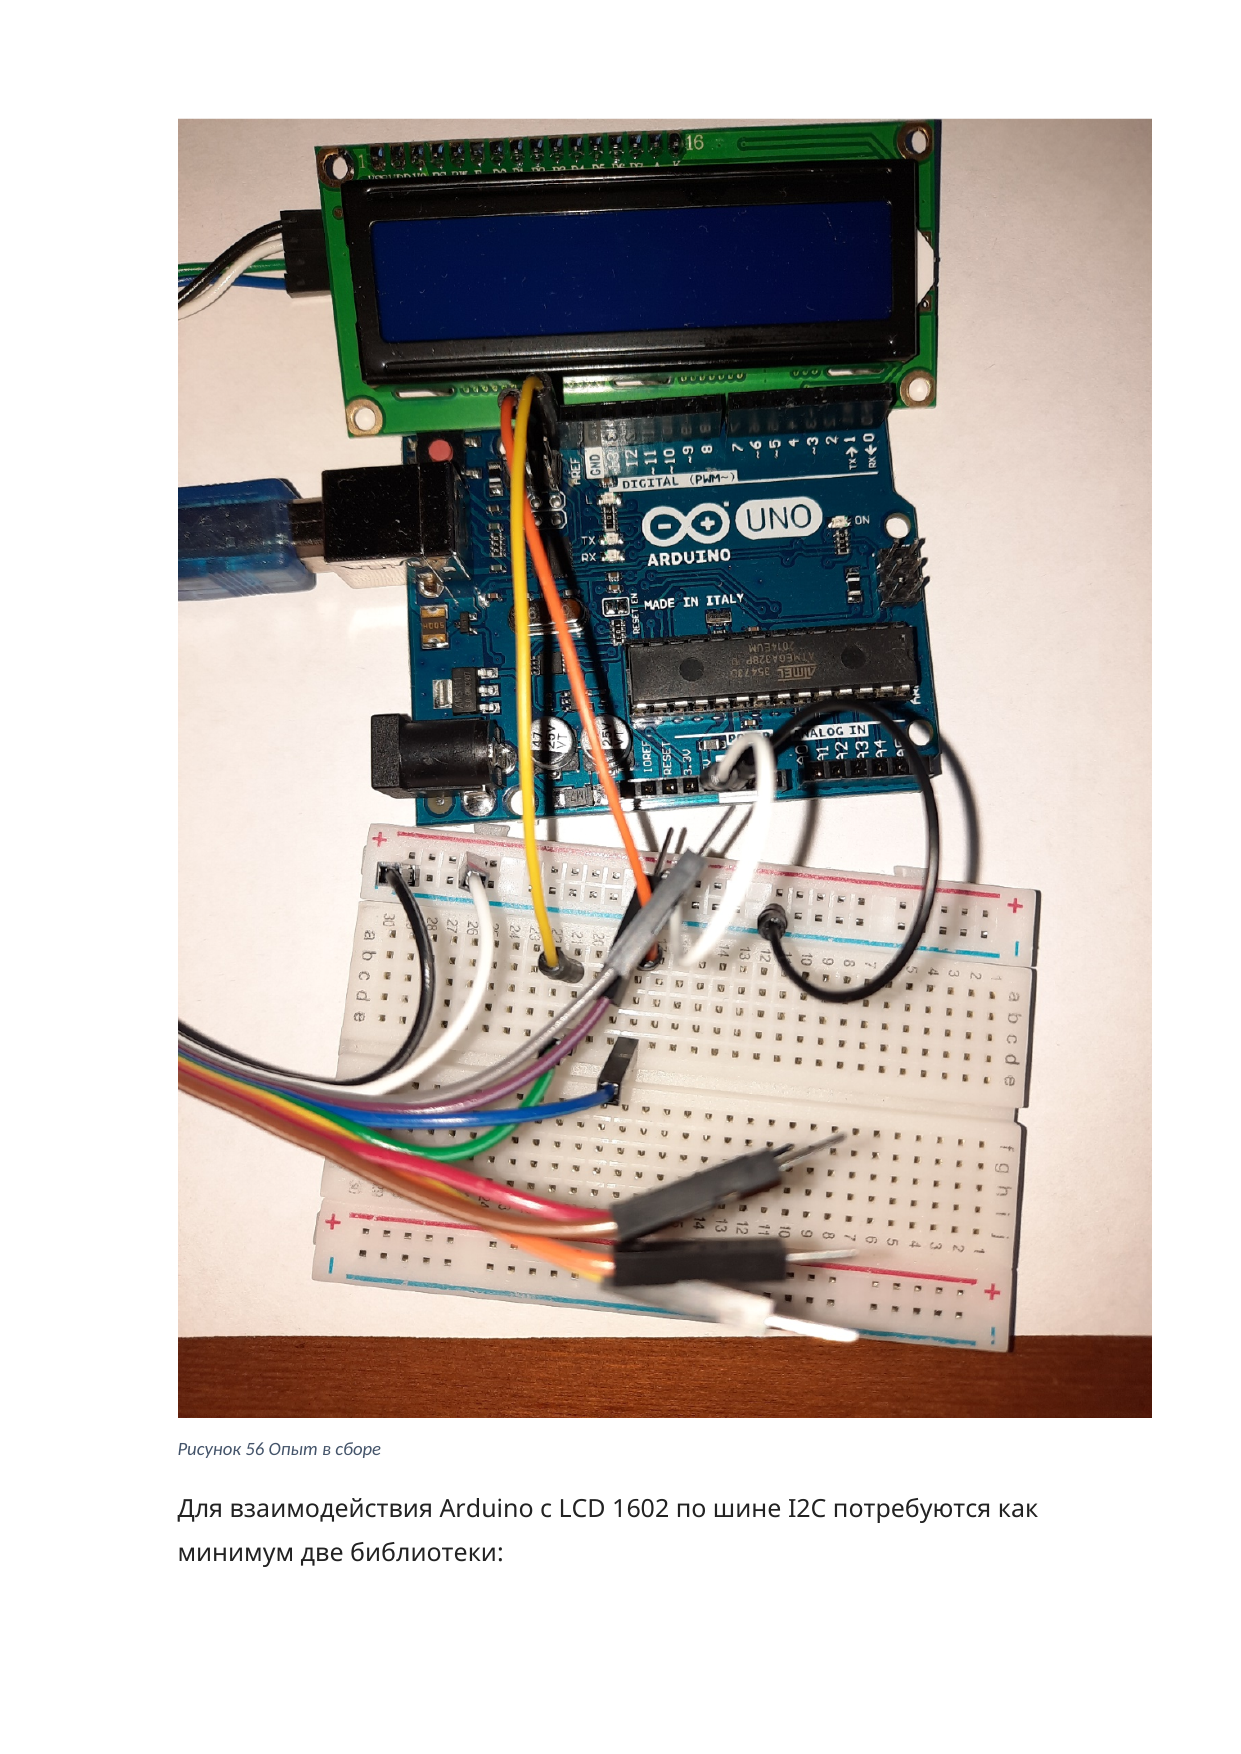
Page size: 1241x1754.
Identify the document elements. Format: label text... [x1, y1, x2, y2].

text Для взаимодействия Arduino c LCD 1602 по шине I2C потребуются как минимум две библиотеки: [177, 1481, 1152, 1568]
picture [179, 120, 1152, 1416]
text Рисунок 56 Опыт в сборе [177, 1437, 1152, 1460]
